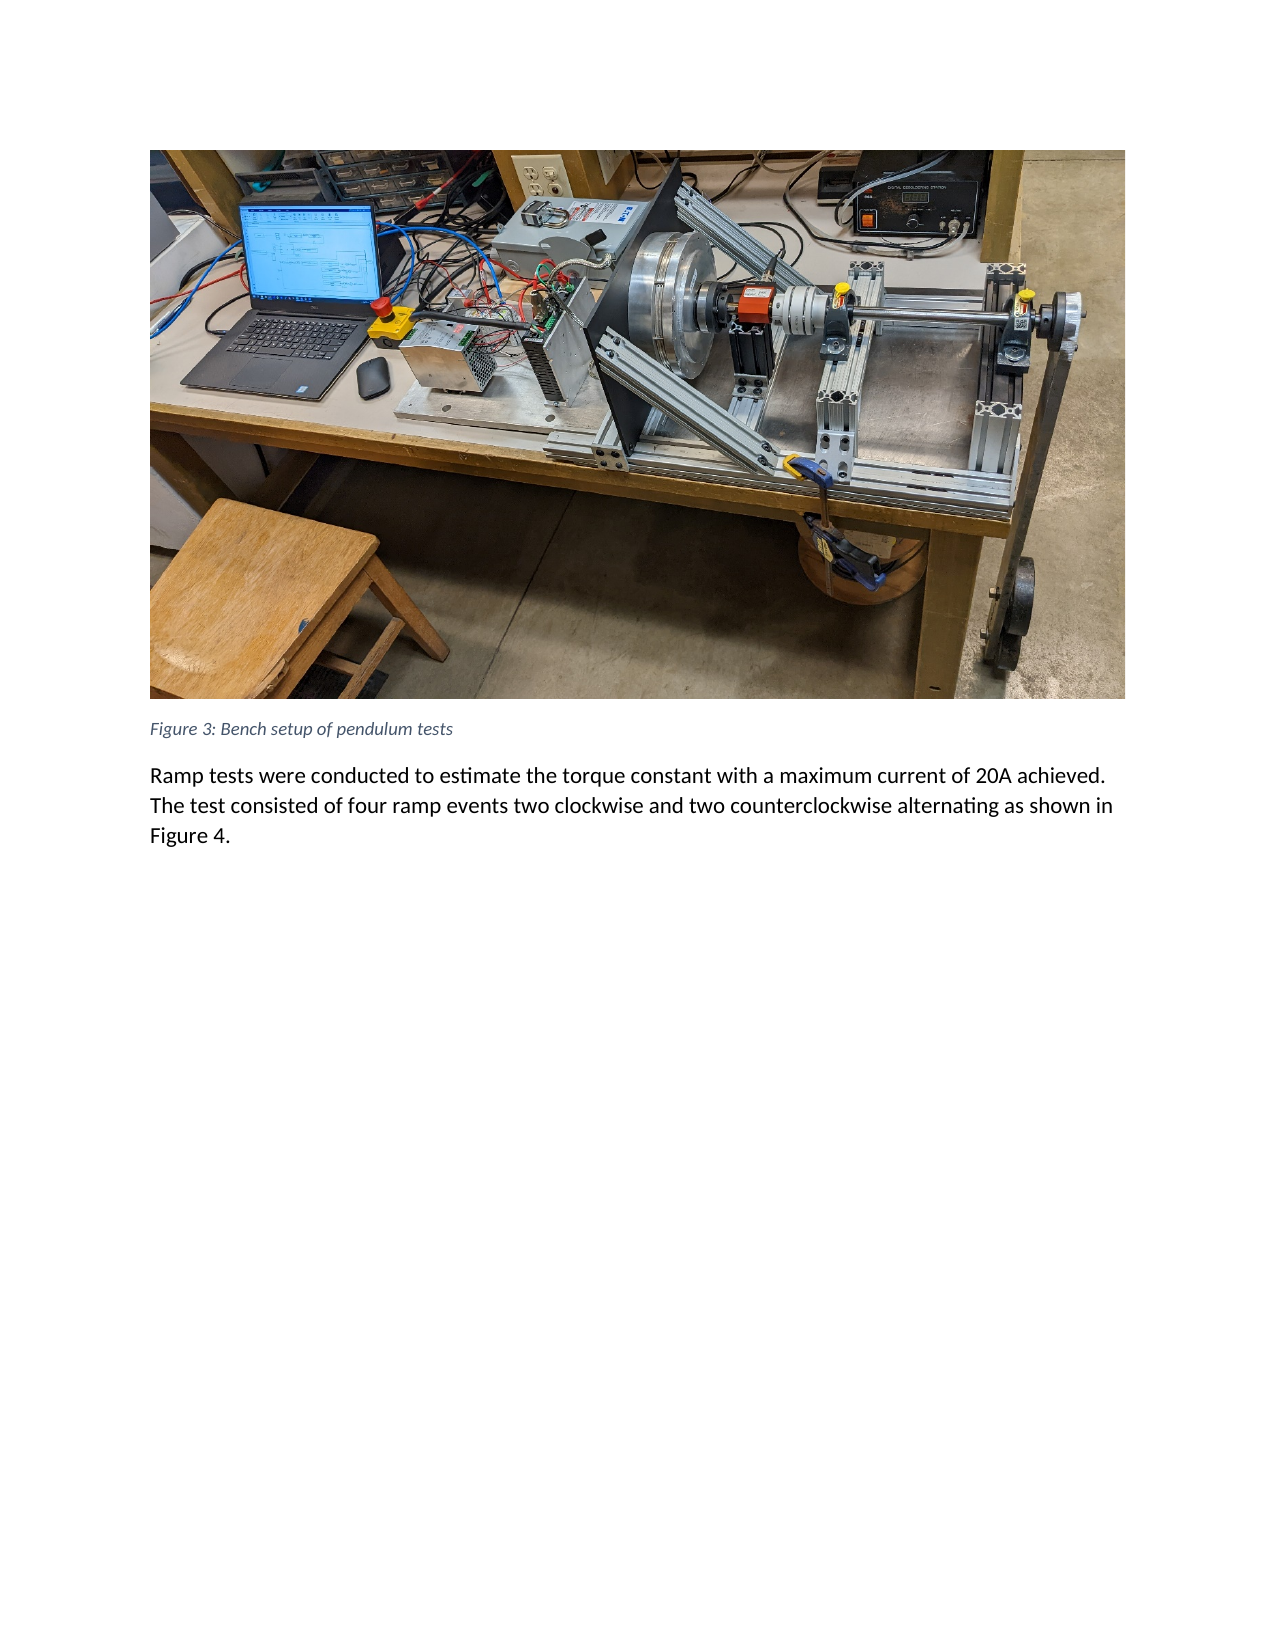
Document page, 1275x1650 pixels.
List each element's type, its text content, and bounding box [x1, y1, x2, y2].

text Figure 3: Bench setup of pendulum tests [150, 717, 1125, 740]
picture [150, 150, 1125, 699]
text Ramp tests were conducted to estimate the torque constant with a maximum current of 20A achieved. The test consisted of four ramp events two clockwise and two counterclockwise alternating as shown in Figure 4. [150, 761, 1125, 849]
